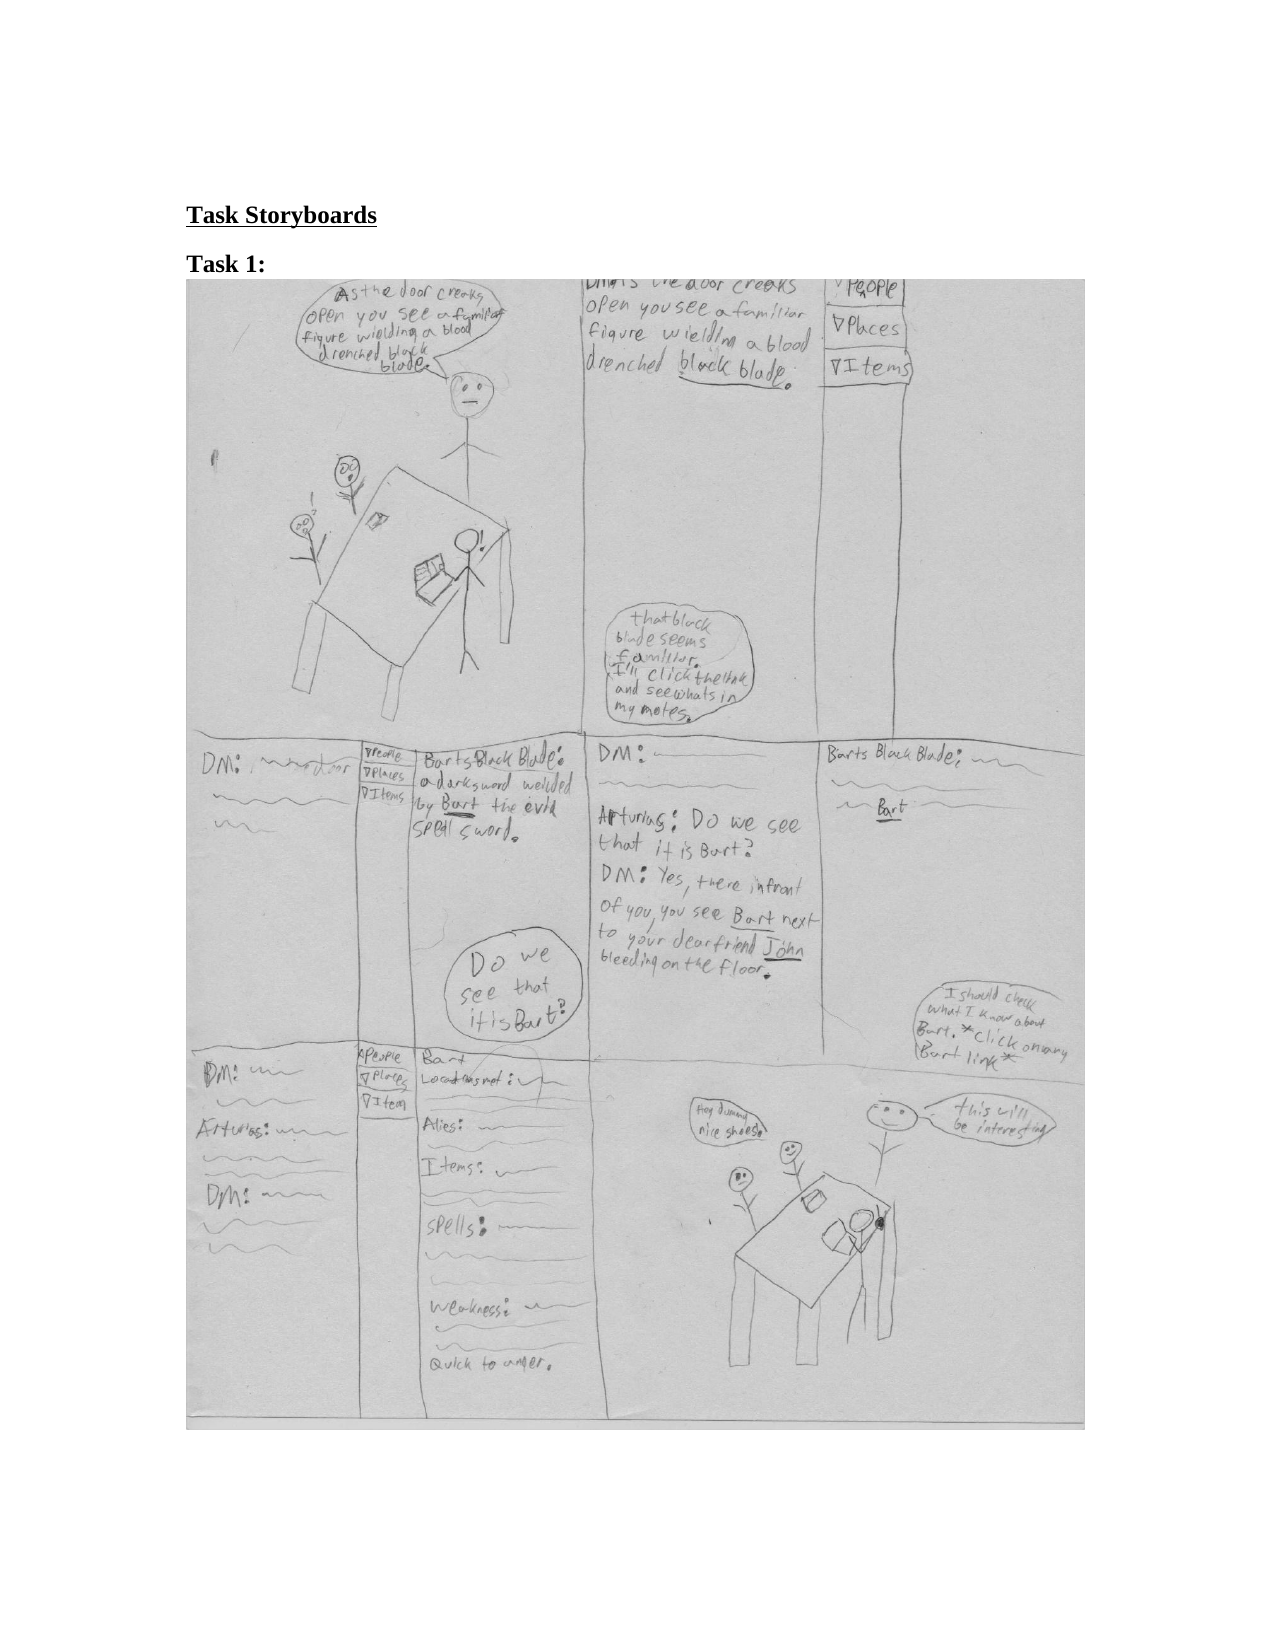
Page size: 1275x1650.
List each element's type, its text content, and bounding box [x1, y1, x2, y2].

text Task Storyboards [186, 201, 1121, 229]
picture [186, 279, 1085, 1430]
